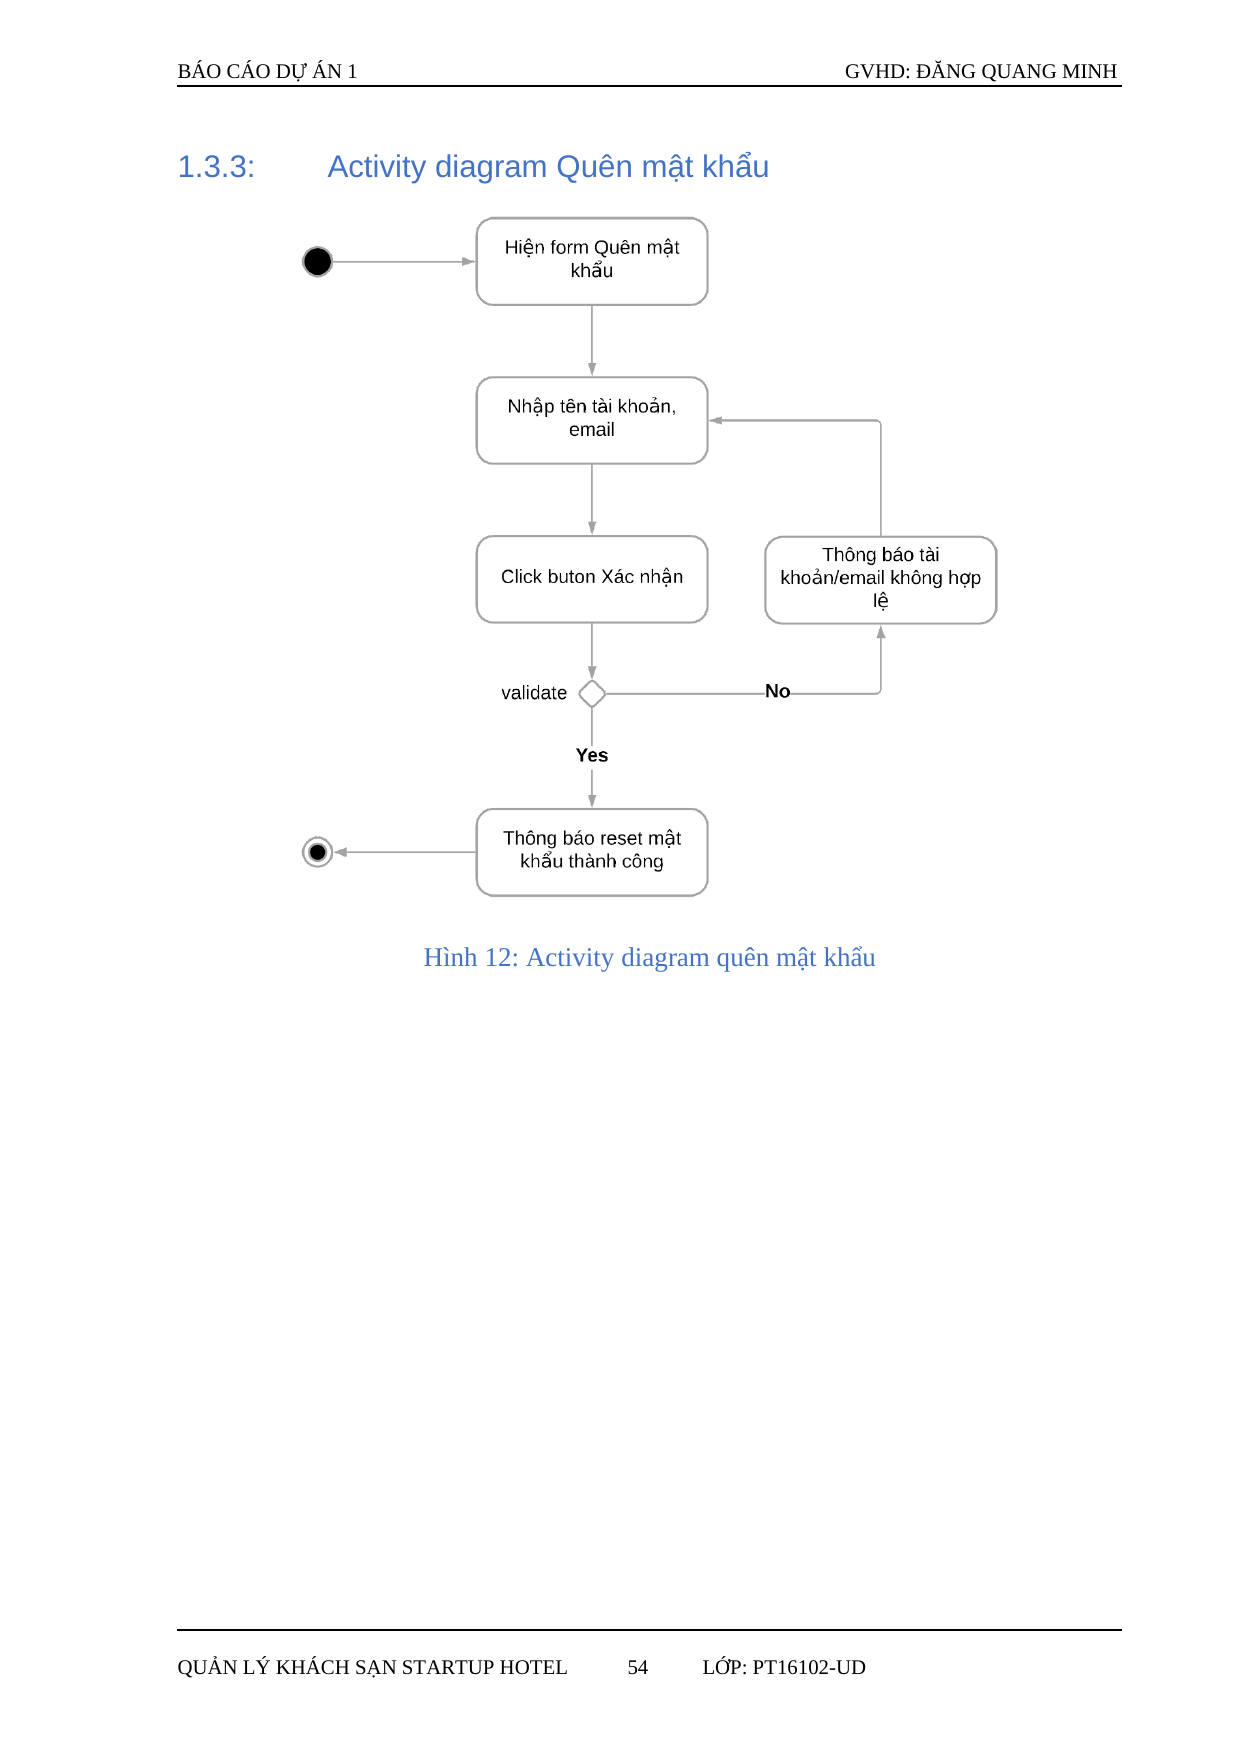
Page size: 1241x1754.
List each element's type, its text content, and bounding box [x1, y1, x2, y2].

subtitle Activity diagram Quên mật khẩu [177, 148, 1122, 184]
picture [275, 190, 1025, 925]
